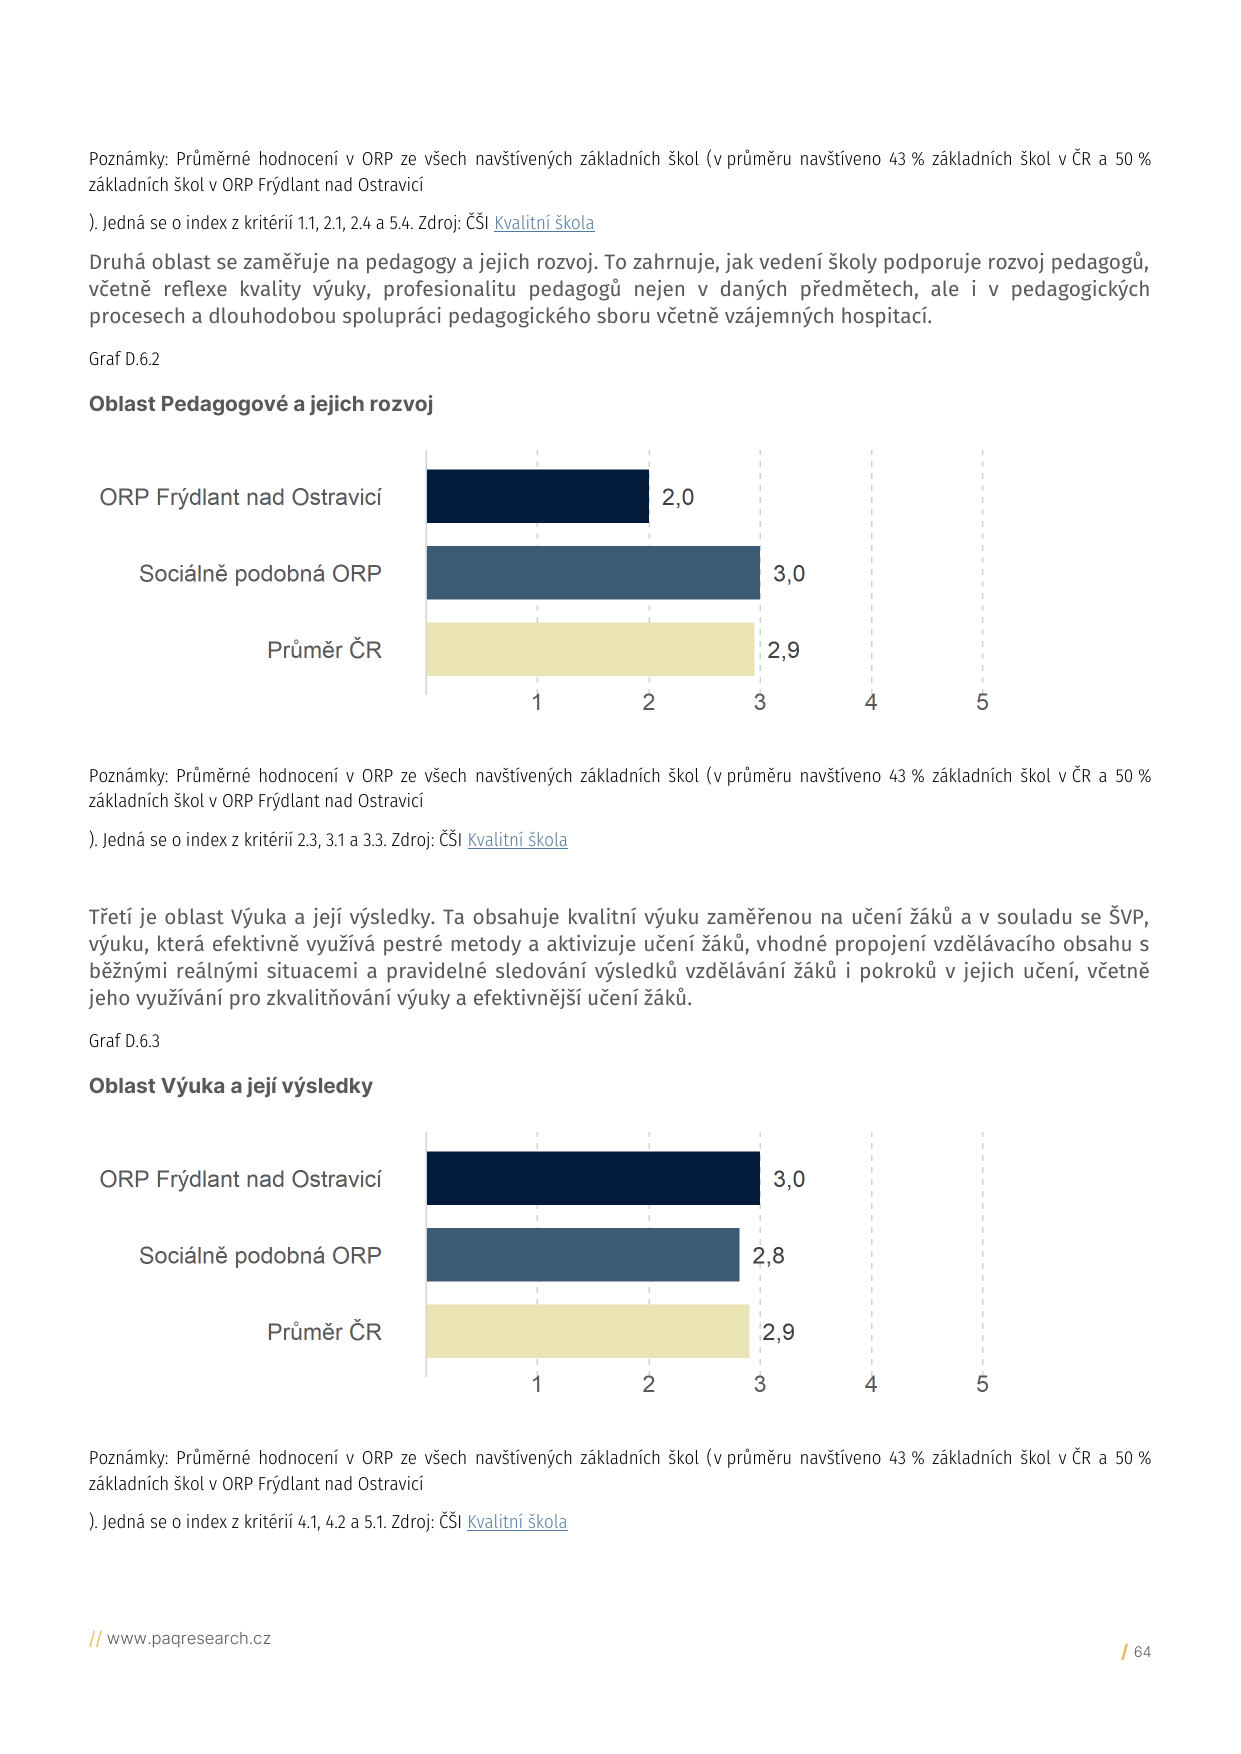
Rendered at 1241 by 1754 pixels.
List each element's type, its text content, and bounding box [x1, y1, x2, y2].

text Graf D.6.3 [89, 1030, 1152, 1052]
text ). Jedná se o index z kritérií 1.1, 2.1, 2.4 a 5.4. Zdroj: ČŠI Kvalitní škola [89, 212, 1152, 234]
picture [88, 416, 1139, 748]
text Oblast Výuka a její výsledky [89, 1068, 1152, 1098]
text ). Jedná se o index z kritérií 4.1, 4.2 a 5.1. Zdroj: ČŠI Kvalitní škola [89, 1511, 1152, 1533]
text Poznámky: Průměrné hodnocení v ORP ze všech navštívených základních škol (v průměru navštíveno 43 % základních škol v ČR a 50 % základních škol v ORP Frýdlant nad Ostravicí [89, 148, 1152, 196]
text Graf D.6.2 [89, 348, 1152, 370]
text Oblast Pedagogové a jejich rozvoj [89, 386, 1152, 416]
text Druhá oblast se zaměřuje na pedagogy a jejich rozvoj. To zahrnuje, jak vedení školy podporuje rozvoj pedagogů, včetně reflexe kvality výuky, profesionalitu pedagogů nejen v daných předmětech, ale i v pedagogických procesech a dlouhodobou spolupráci pedagogického sboru včetně vzájemných hospitací. [89, 250, 1152, 329]
text Poznámky: Průměrné hodnocení v ORP ze všech navštívených základních škol (v průměru navštíveno 43 % základních škol v ČR a 50 % základních škol v ORP Frýdlant nad Ostravicí [89, 764, 1152, 813]
text Poznámky: Průměrné hodnocení v ORP ze všech navštívených základních škol (v průměru navštíveno 43 % základních škol v ČR a 50 % základních škol v ORP Frýdlant nad Ostravicí [89, 1447, 1152, 1495]
picture [88, 1098, 1139, 1430]
text Třetí je oblast Výuka a její výsledky. Ta obsahuje kvalitní výuku zaměřenou na učení žáků a v souladu se ŠVP, výuku, která efektivně využívá pestré metody a aktivizuje učení žáků, vhodné propojení vzdělávacího obsahu s běžnými reálnými situacemi a pravidelné sledování výsledků vzdělávání žáků i pokroků v jejich učení, včetně jeho využívání pro zkvalitňování výuky a efektivnější učení žáků. [89, 905, 1152, 1011]
text ). Jedná se o index z kritérií 2.3, 3.1 a 3.3. Zdroj: ČŠI Kvalitní škola [89, 829, 1152, 851]
